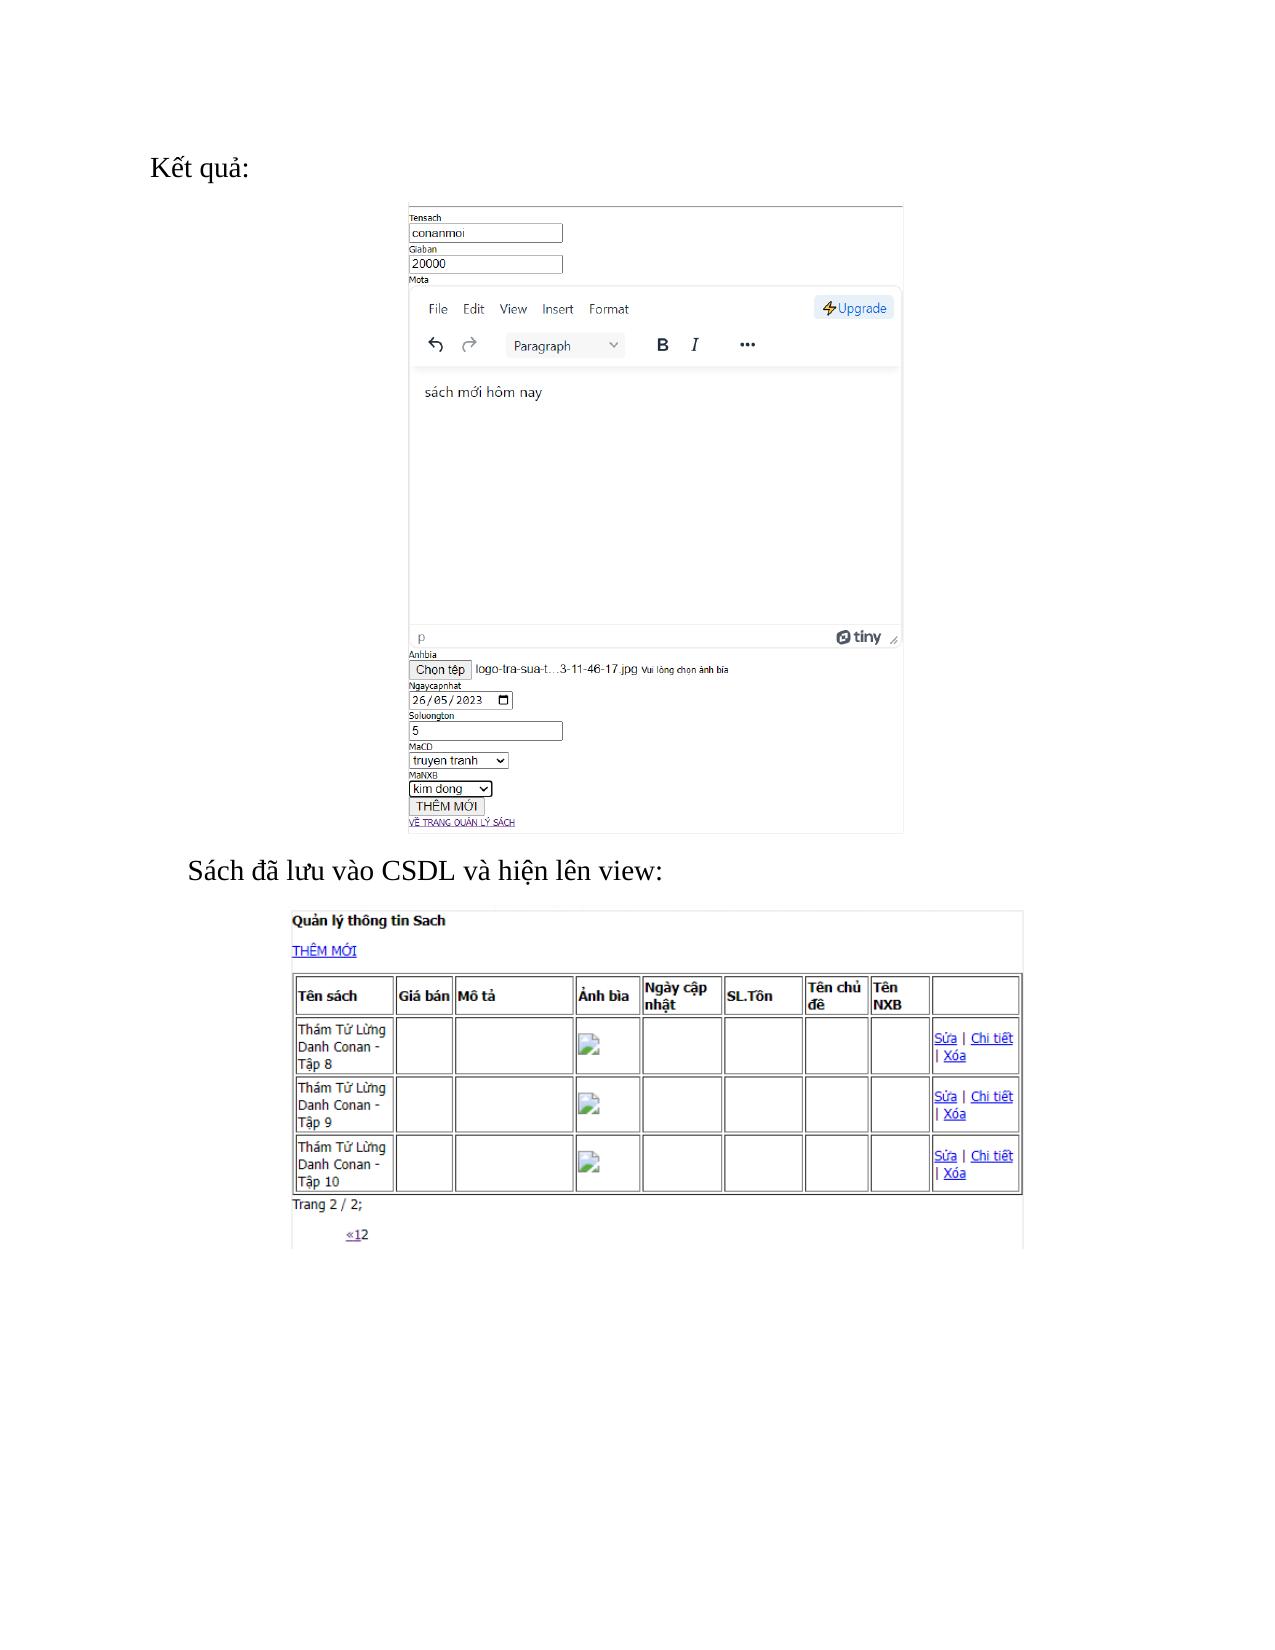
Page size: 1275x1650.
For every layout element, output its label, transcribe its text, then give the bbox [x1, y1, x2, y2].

picture [285, 905, 1028, 1249]
text Kết quả: [150, 150, 1125, 183]
picture [402, 202, 911, 834]
text Sách đã lưu vào CSDL và hiện lên view: [187, 853, 1125, 886]
